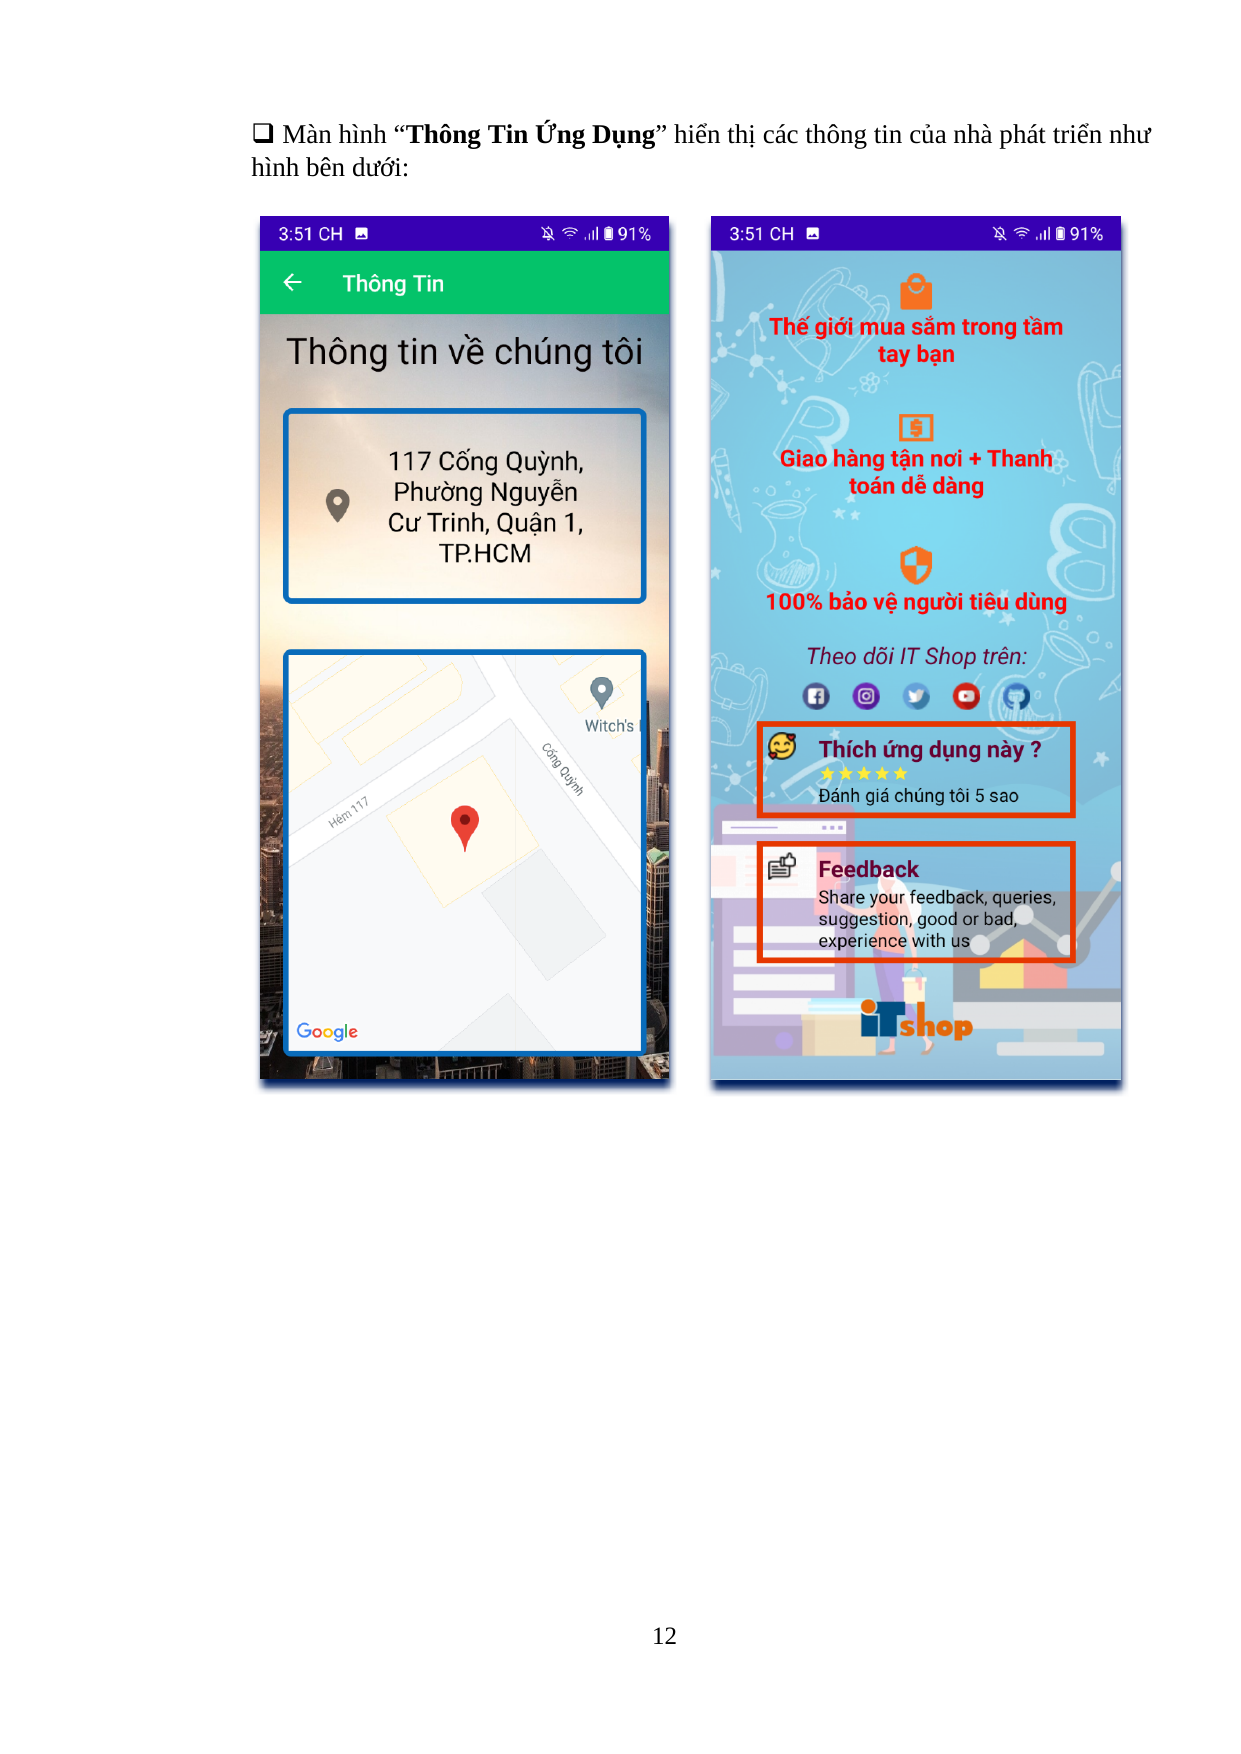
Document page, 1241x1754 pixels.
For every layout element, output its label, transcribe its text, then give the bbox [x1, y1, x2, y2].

picture [711, 216, 1121, 1080]
picture [260, 216, 669, 1079]
list Màn hình “Thông Tin Ứng Dụng” hiển thị các thông tin của nhà phát triển như hình bên dưới: [251, 118, 1152, 182]
